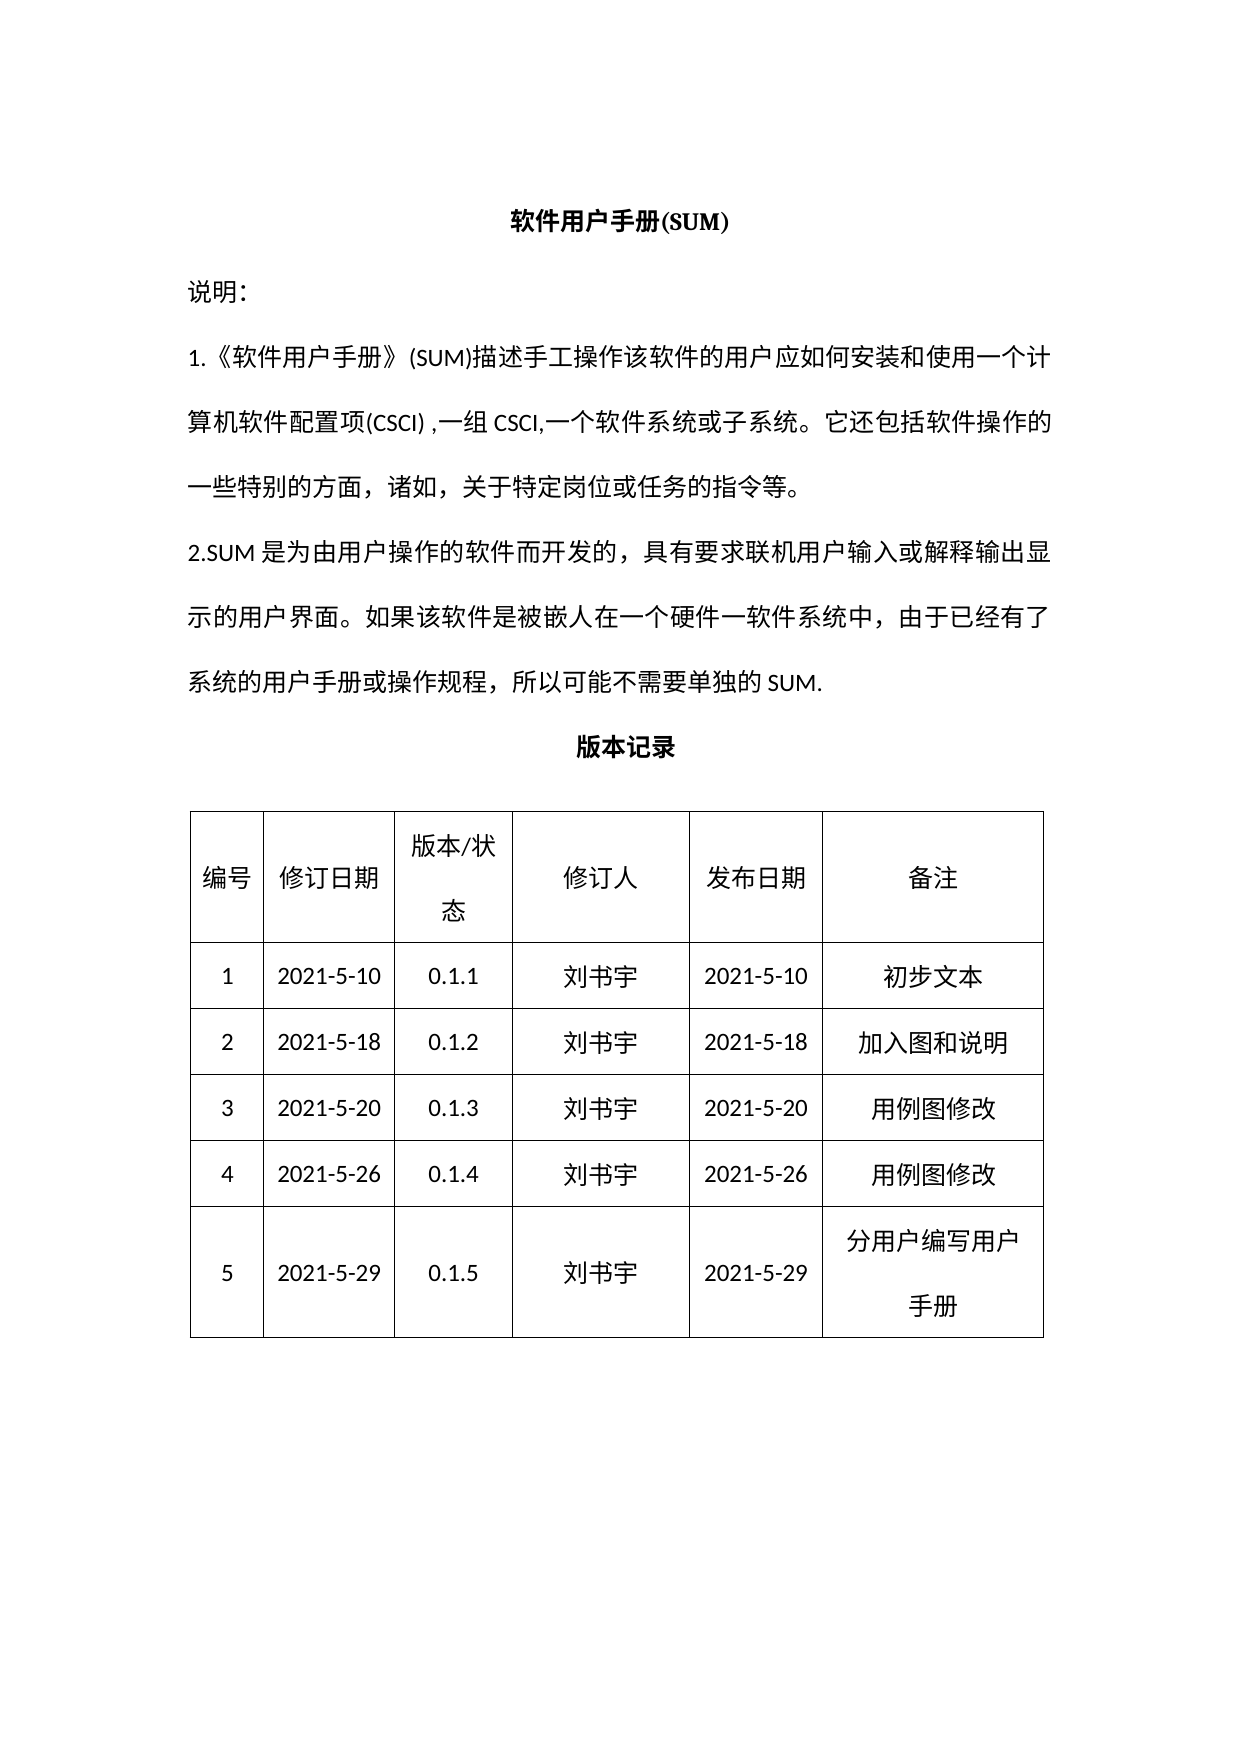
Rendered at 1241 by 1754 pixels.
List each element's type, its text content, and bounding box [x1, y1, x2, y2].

text 1.《软件用户手册》(SUM)描述手工操作该软件的用户应如何安装和使用一个计算机软件配置项(CSCI) ,一组CSCI,一个软件系统或子系统。它还包括软件操作的一些特别的方面，诸如，关于特定岗位或任务的指令等。 [187, 323, 1053, 518]
table_cell 5 [191, 1207, 263, 1337]
table_cell 2021-5-29 [264, 1207, 394, 1337]
table_cell 2021-5-18 [690, 1009, 822, 1074]
title 软件用户手册(SUM) [187, 187, 1053, 252]
table_cell 初步文本 [823, 943, 1043, 1008]
table_header 修订人 [513, 812, 689, 942]
table_cell 加入图和说明 [823, 1009, 1043, 1074]
table_cell 分用户编写用户手册 [823, 1207, 1043, 1337]
table_cell 2021-5-18 [264, 1009, 394, 1074]
table_header 备注 [823, 812, 1043, 942]
table_cell 2021-5-10 [264, 943, 394, 1008]
table_header 版本/状态 [395, 812, 512, 942]
table_cell 4 [191, 1141, 263, 1206]
table_cell 2021-5-26 [690, 1141, 822, 1206]
table_cell 2021-5-20 [690, 1075, 822, 1140]
table_cell 0.1.5 [395, 1207, 512, 1337]
table_cell 2021-5-26 [264, 1141, 394, 1206]
table_cell 0.1.1 [395, 943, 512, 1008]
table_header 编号 [191, 812, 263, 942]
table_cell 刘书宇 [513, 1207, 689, 1337]
table_cell 刘书宇 [513, 1075, 689, 1140]
table_cell 2 [191, 1009, 263, 1074]
text 2.SUM是为由用户操作的软件而开发的，具有要求联机用户输入或解释输出显示的用户界面。如果该软件是被嵌人在一个硬件一软件系统中，由于已经有了系统的用户手册或操作规程，所以可能不需要单独的SUM. [187, 518, 1053, 713]
table_cell 0.1.2 [395, 1009, 512, 1074]
table_cell 2021-5-20 [264, 1075, 394, 1140]
table_cell 刘书宇 [513, 1009, 689, 1074]
table_cell 刘书宇 [513, 943, 689, 1008]
table_cell 用例图修改 [823, 1075, 1043, 1140]
text 版本记录 [187, 713, 1053, 778]
table_cell 用例图修改 [823, 1141, 1043, 1206]
table_cell 2021-5-29 [690, 1207, 822, 1337]
table_header 发布日期 [690, 812, 822, 942]
table_header 修订日期 [264, 812, 394, 942]
table_cell 2021-5-10 [690, 943, 822, 1008]
text 说明： [187, 258, 1053, 323]
table_cell 0.1.4 [395, 1141, 512, 1206]
table_cell 0.1.3 [395, 1075, 512, 1140]
table_cell 3 [191, 1075, 263, 1140]
table_cell 1 [191, 943, 263, 1008]
table_cell 刘书宇 [513, 1141, 689, 1206]
